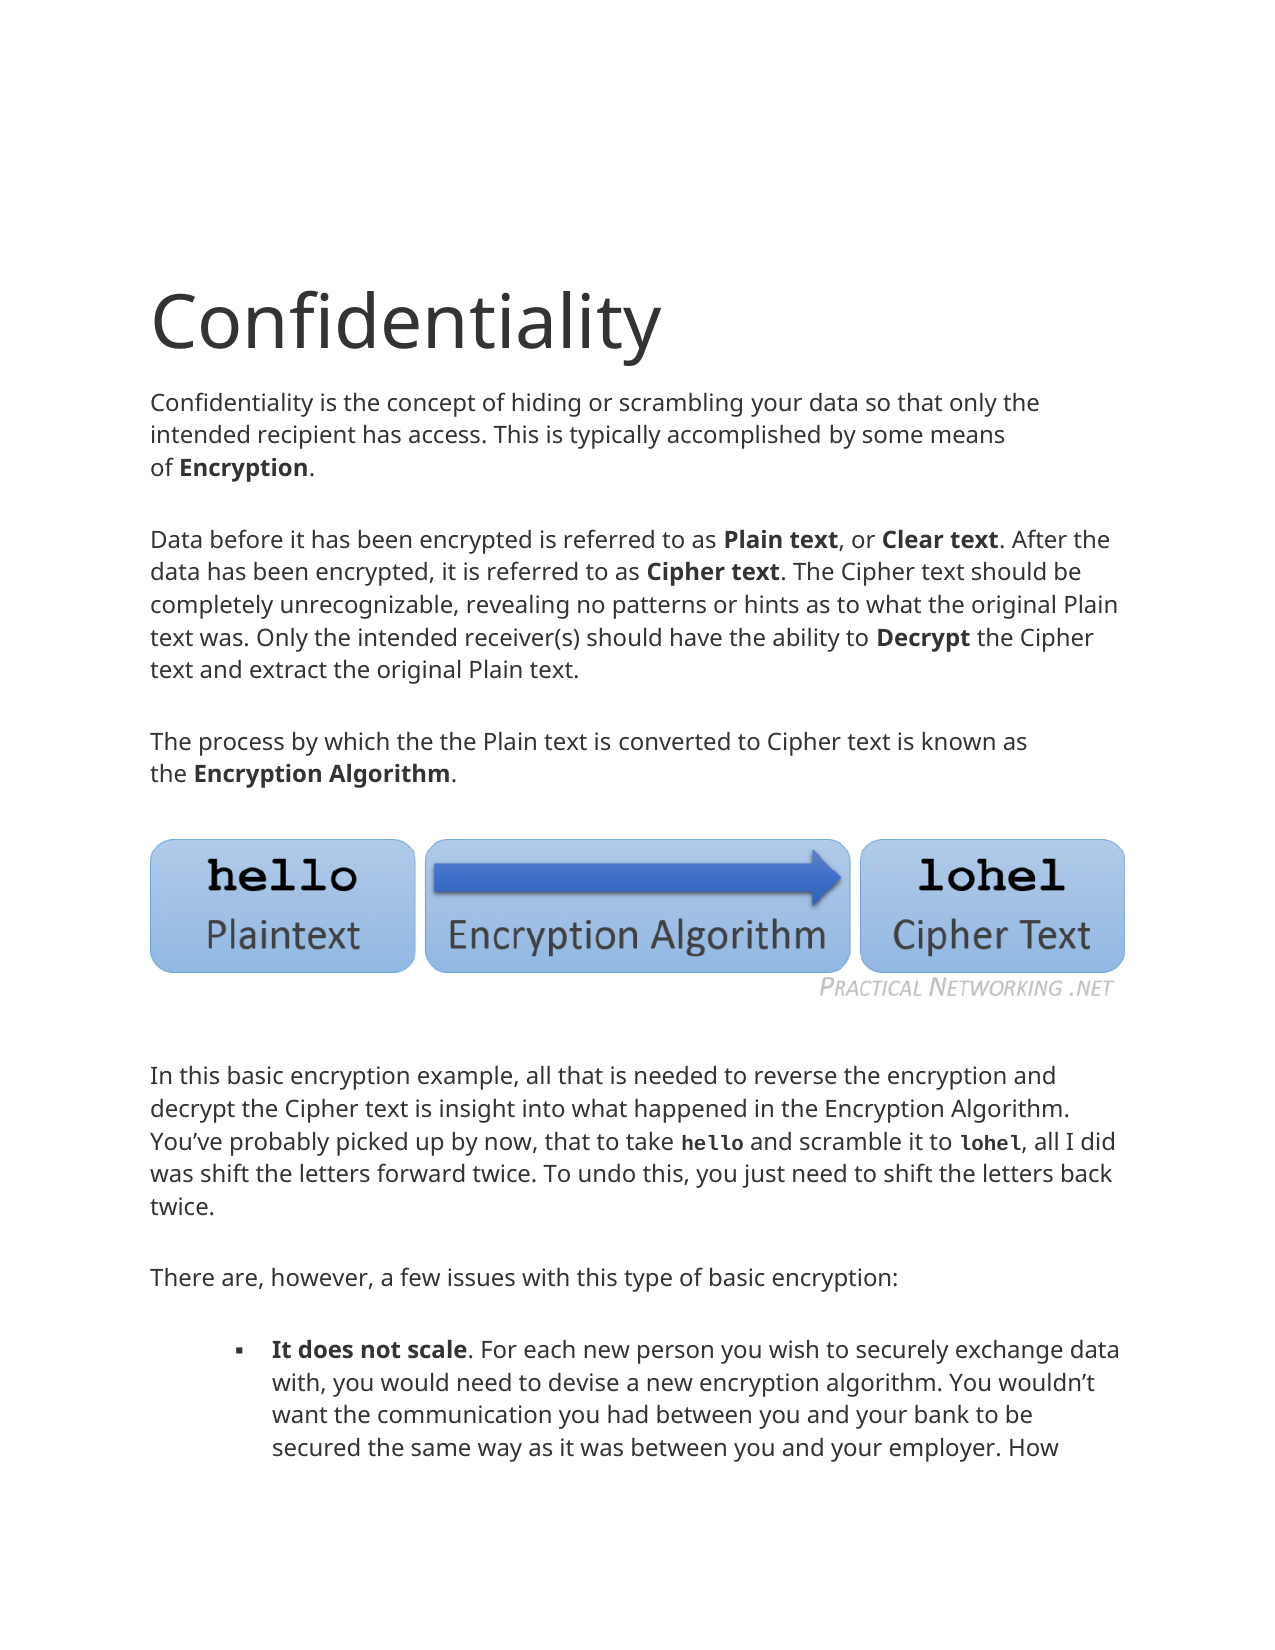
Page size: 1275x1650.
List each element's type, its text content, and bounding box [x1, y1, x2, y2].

text Confidentiality is the concept of hiding or scrambling your data so that only the intended recipient has access. This is typically accomplished by some means of Encryption. [150, 386, 1125, 483]
picture [150, 828, 1125, 1020]
text There are, however, a few issues with this type of basic encryption: [150, 1261, 1125, 1294]
text Confidentiality [150, 268, 1125, 370]
text The process by which the the Plain text is converted to Cipher text is known as the Encryption Algorithm. [150, 724, 1125, 790]
text Data before it has been encrypted is referred to as Plain text, or Clear text. After the data has been encrypted, it is referred to as Cipher text. The Cipher text should be completely unrecognizable, revealing no patterns or hints as to what the original Plain text was. Only the intended receiver(s) should have the ability to Decrypt the Cipher text and extract the original Plain text. [150, 522, 1125, 686]
text In this basic encryption example, all that is needed to reverse the encryption and decrypt the Cipher text is insight into what happened in the Encryption Algorithm. You’ve probably picked up by now, that to take hello and scramble it to lohel, all I did was shift the letters forward twice. To undo this, you just need to shift the letters back twice. [150, 1059, 1125, 1222]
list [234, 1333, 1125, 1463]
